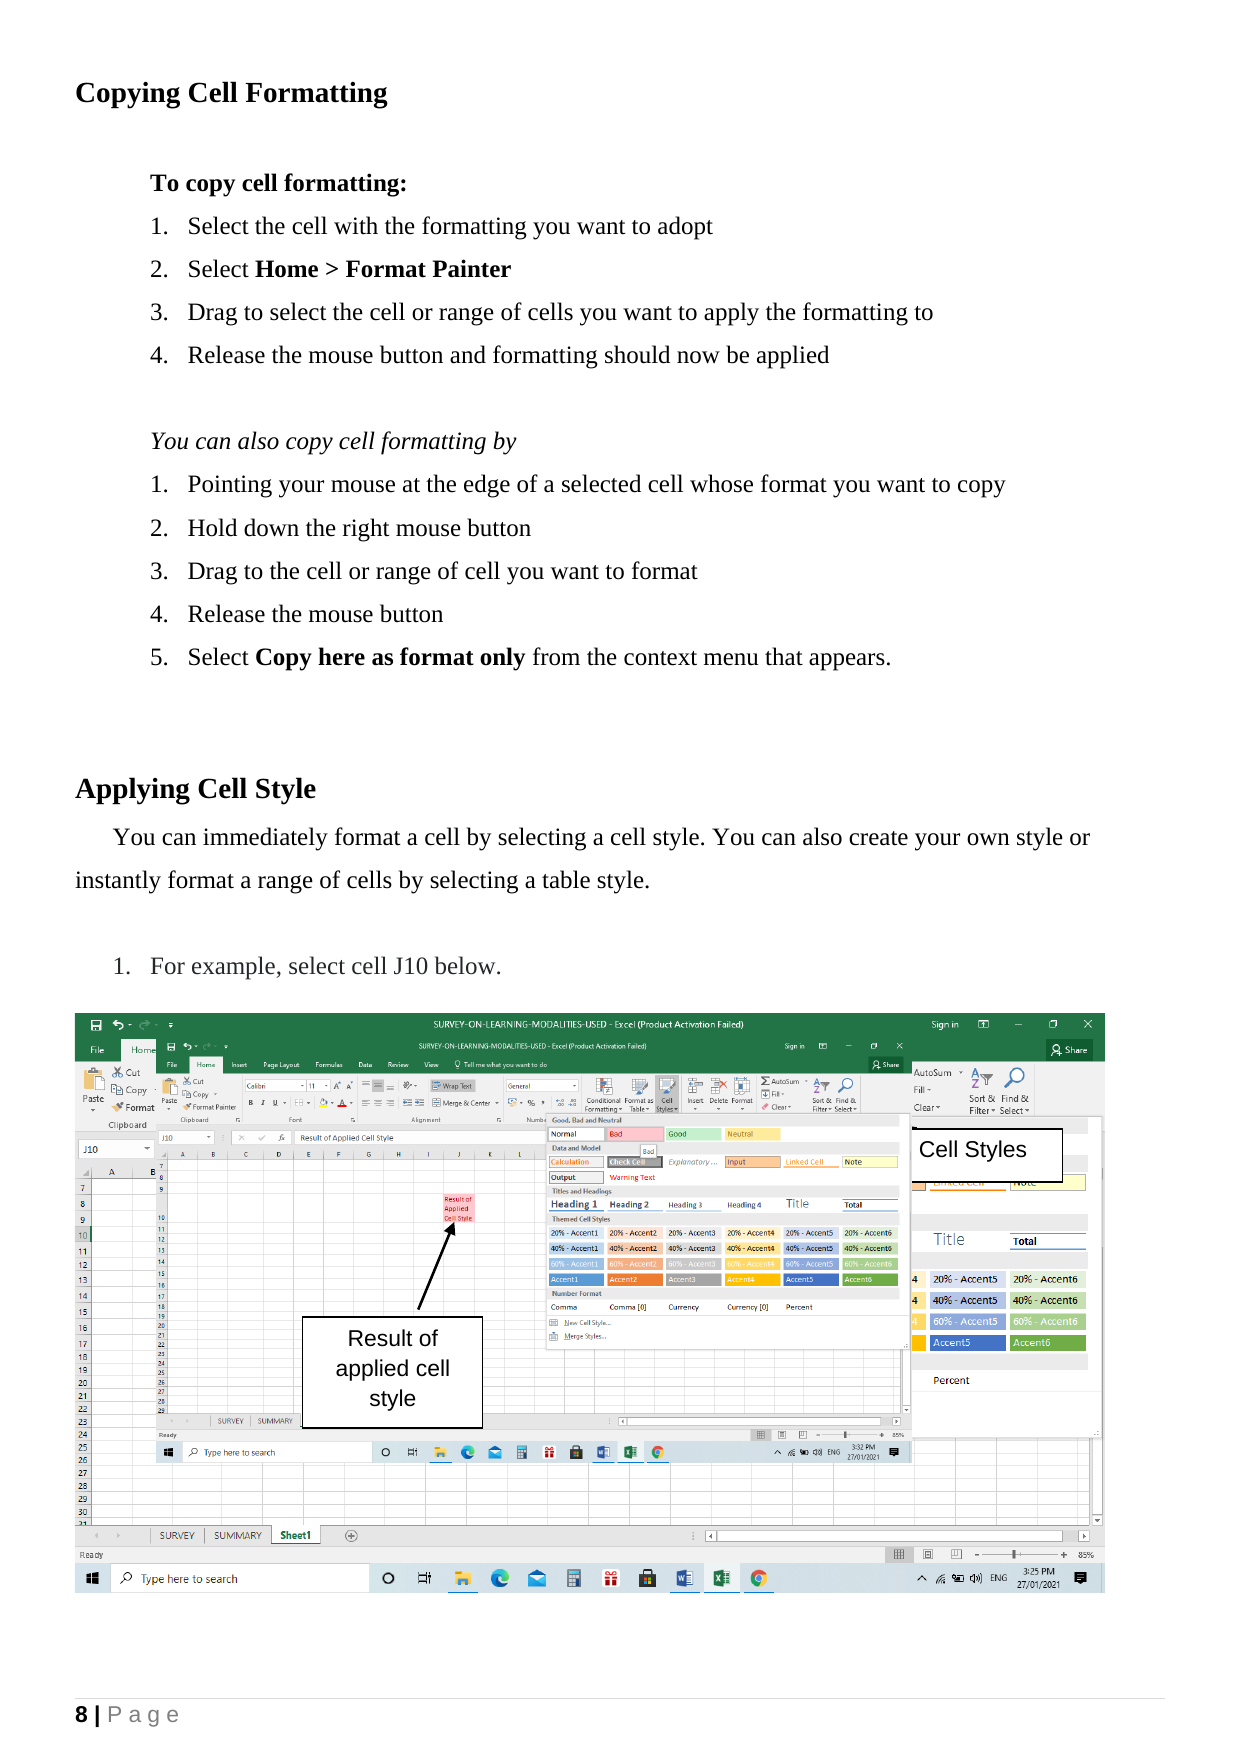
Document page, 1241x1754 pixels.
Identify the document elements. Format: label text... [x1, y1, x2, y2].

text Applying Cell Style [75, 771, 1165, 805]
list Pointing your mouse at the edge of a selected cell whose format you want to copy [150, 469, 1165, 498]
list For example, select cell J10 below. [112, 951, 1165, 980]
text Copying Cell Formatting [75, 75, 1165, 108]
list Select the cell with the formatting you want to adopt [150, 211, 1165, 239]
text You can also copy cell formatting by [150, 426, 1165, 455]
list Release the mouse button and formatting should now be applied [150, 340, 1165, 369]
text You can immediately format a cell by selecting a cell style. You can also create your own style or instantly format a range of cells by selecting a table style. [75, 822, 1165, 894]
list Drag to select the cell or range of cells you want to apply the formatting to [150, 297, 1165, 326]
list Select Copy here as format only from the context menu that appears. [150, 642, 1165, 671]
list Drag to the cell or range of cell you want to format [150, 556, 1165, 584]
text To copy cell formatting: [75, 168, 1165, 196]
list Release the mouse button [150, 599, 1165, 628]
list Select Home > Format Painter [150, 254, 1165, 283]
picture [74, 1013, 1105, 1593]
list Hold down the right mouse button [150, 513, 1165, 541]
